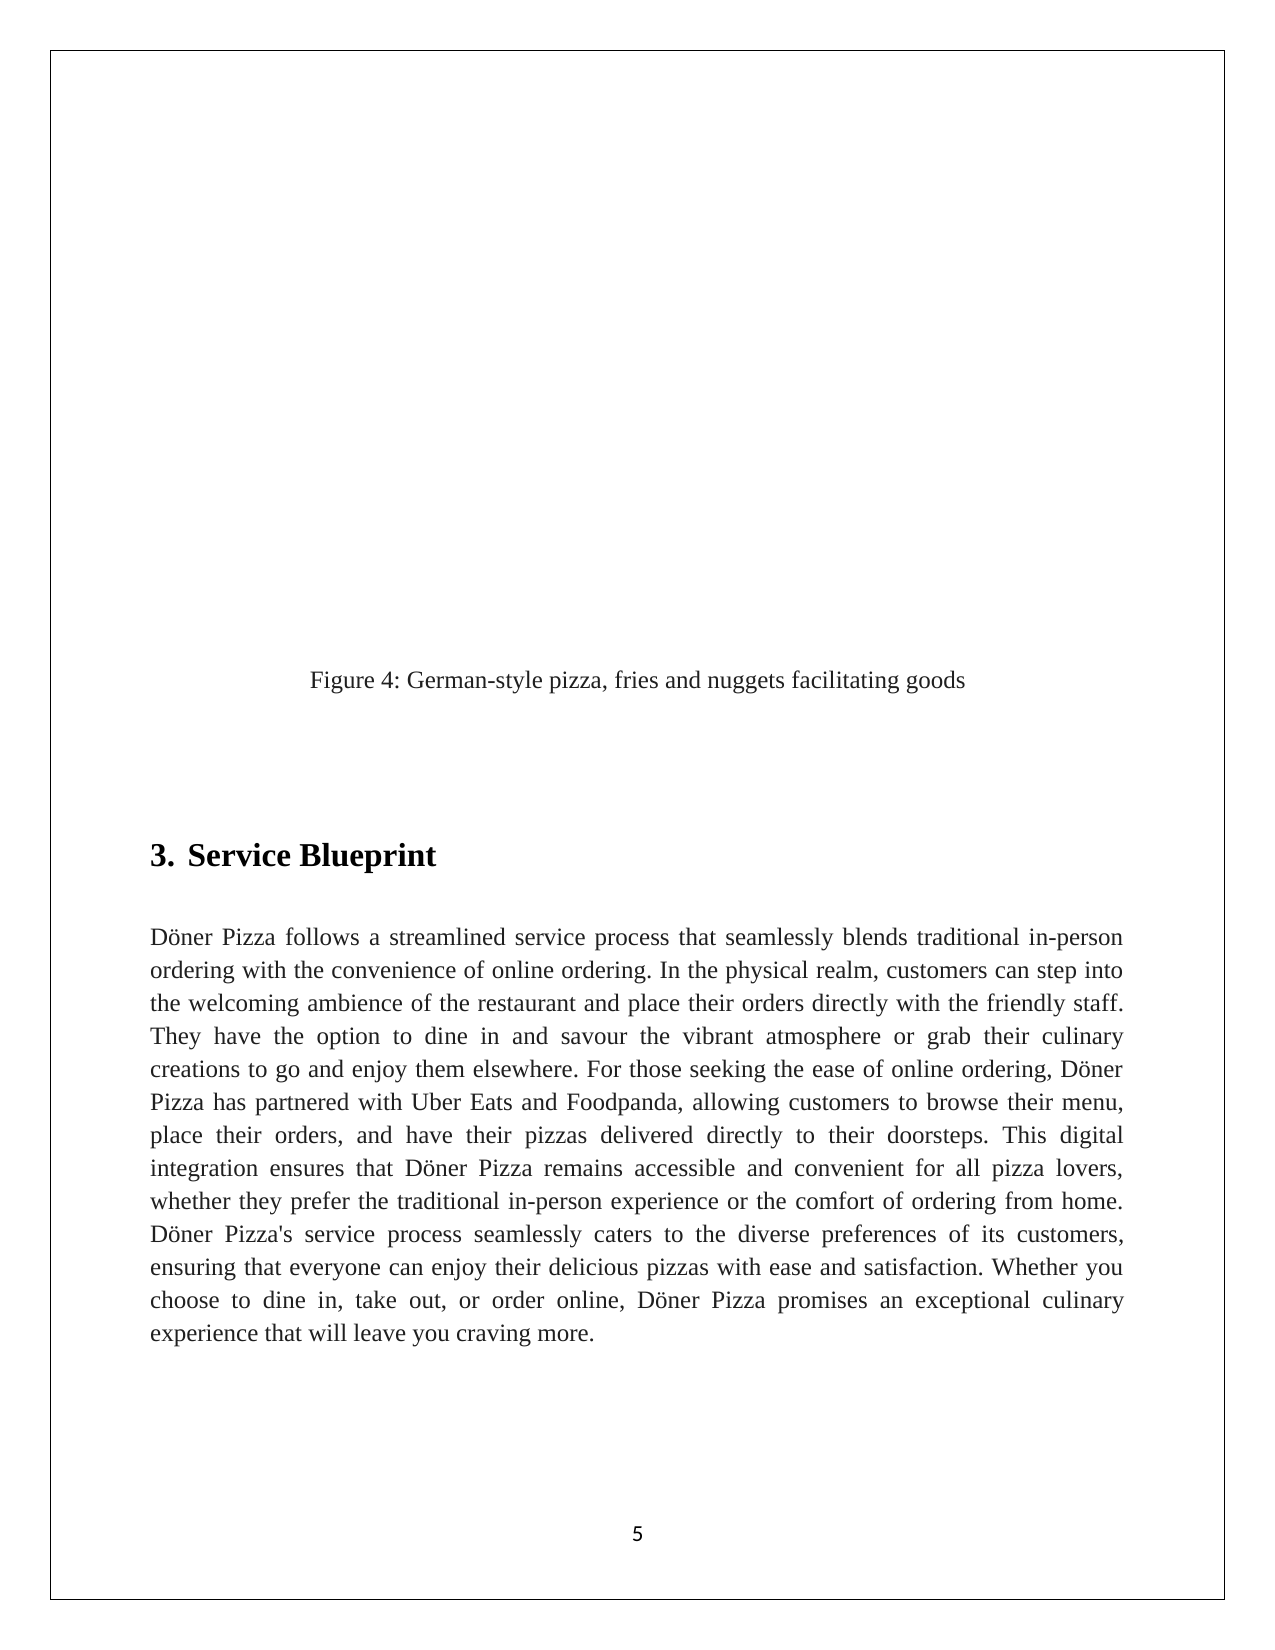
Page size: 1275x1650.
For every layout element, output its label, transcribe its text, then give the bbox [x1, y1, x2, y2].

text Figure 4: German-style pizza, fries and nuggets facilitating goods [150, 665, 1125, 694]
subtitle Service Blueprint [150, 835, 1125, 873]
